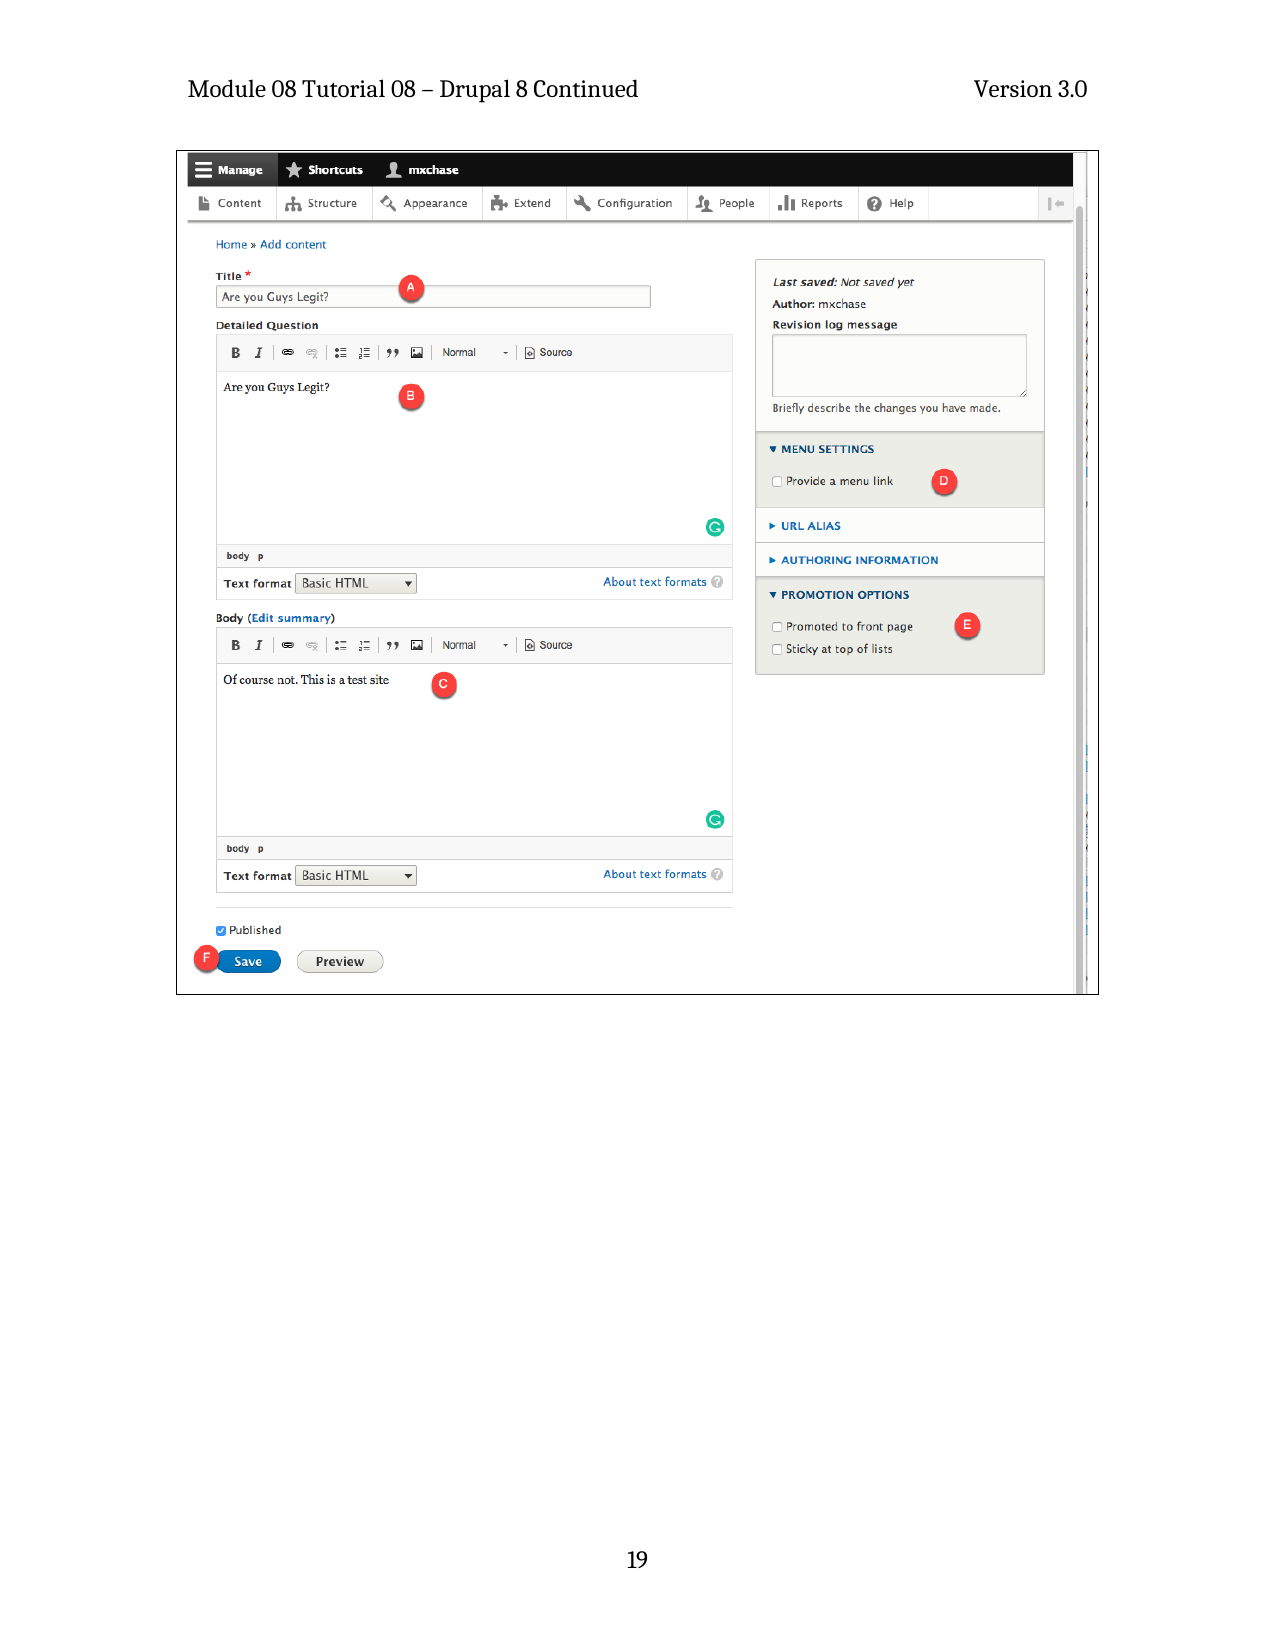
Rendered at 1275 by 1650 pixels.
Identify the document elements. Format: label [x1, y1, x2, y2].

table_cell [177, 151, 187, 993]
picture [187, 151, 1088, 994]
table_cell [1088, 151, 1098, 993]
